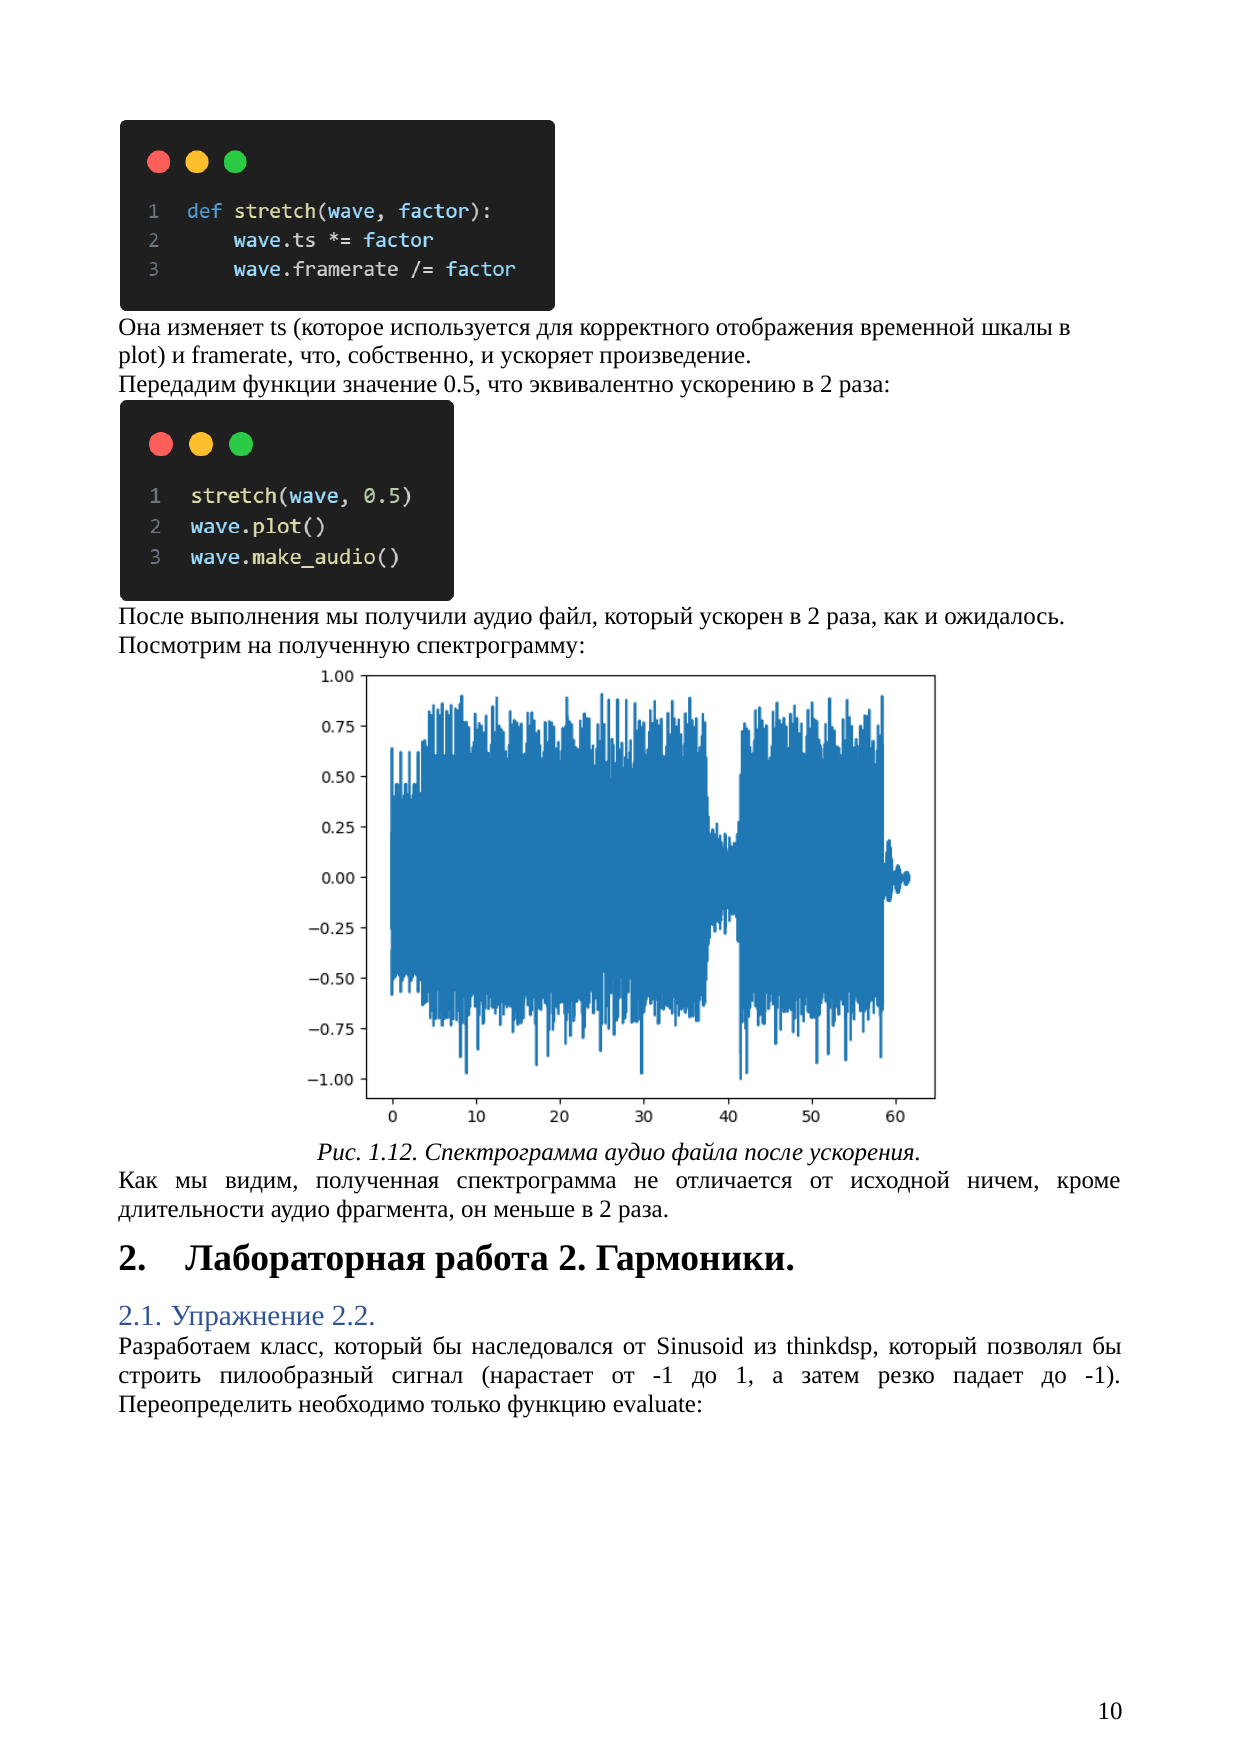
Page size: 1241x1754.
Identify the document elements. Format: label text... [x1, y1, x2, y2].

text Разработаем класс, который бы наследовался от Sinusoid из thinkdsp, который позволял бы строить пилообразный сигнал (нарастает от -1 до 1, а затем резко падает до -1). Переопределить необходимо только функцию evaluate: [118, 1331, 1122, 1417]
picture [118, 398, 454, 602]
text Рис. 1.12. Спектрограмма аудио файла после ускорения. [118, 1137, 1122, 1166]
subtitle Лабораторная работа 2. Гармоники. [118, 1236, 1122, 1279]
text Как мы видим, полученная спектрограмма не отличается от исходной ничем, кроме длительности аудио фрагмента, он меньше в 2 раза. [118, 1166, 1122, 1223]
text Передадим функции значение 0.5, что эквивалентно ускорению в 2 раза: [118, 369, 1122, 398]
text Она изменяет ts (которое используется для корректного отображения временной шкалы в plot) и framerate, что, собственно, и ускоряет произведение. [118, 312, 1122, 369]
picture [118, 118, 556, 312]
text После выполнения мы получили аудио файл, который ускорен в 2 раза, как и ожидалось. Посмотрим на полученную спектрограмму: [118, 601, 1122, 659]
picture [295, 658, 946, 1137]
subtitle Упражнение 2.2. [118, 1298, 1122, 1331]
